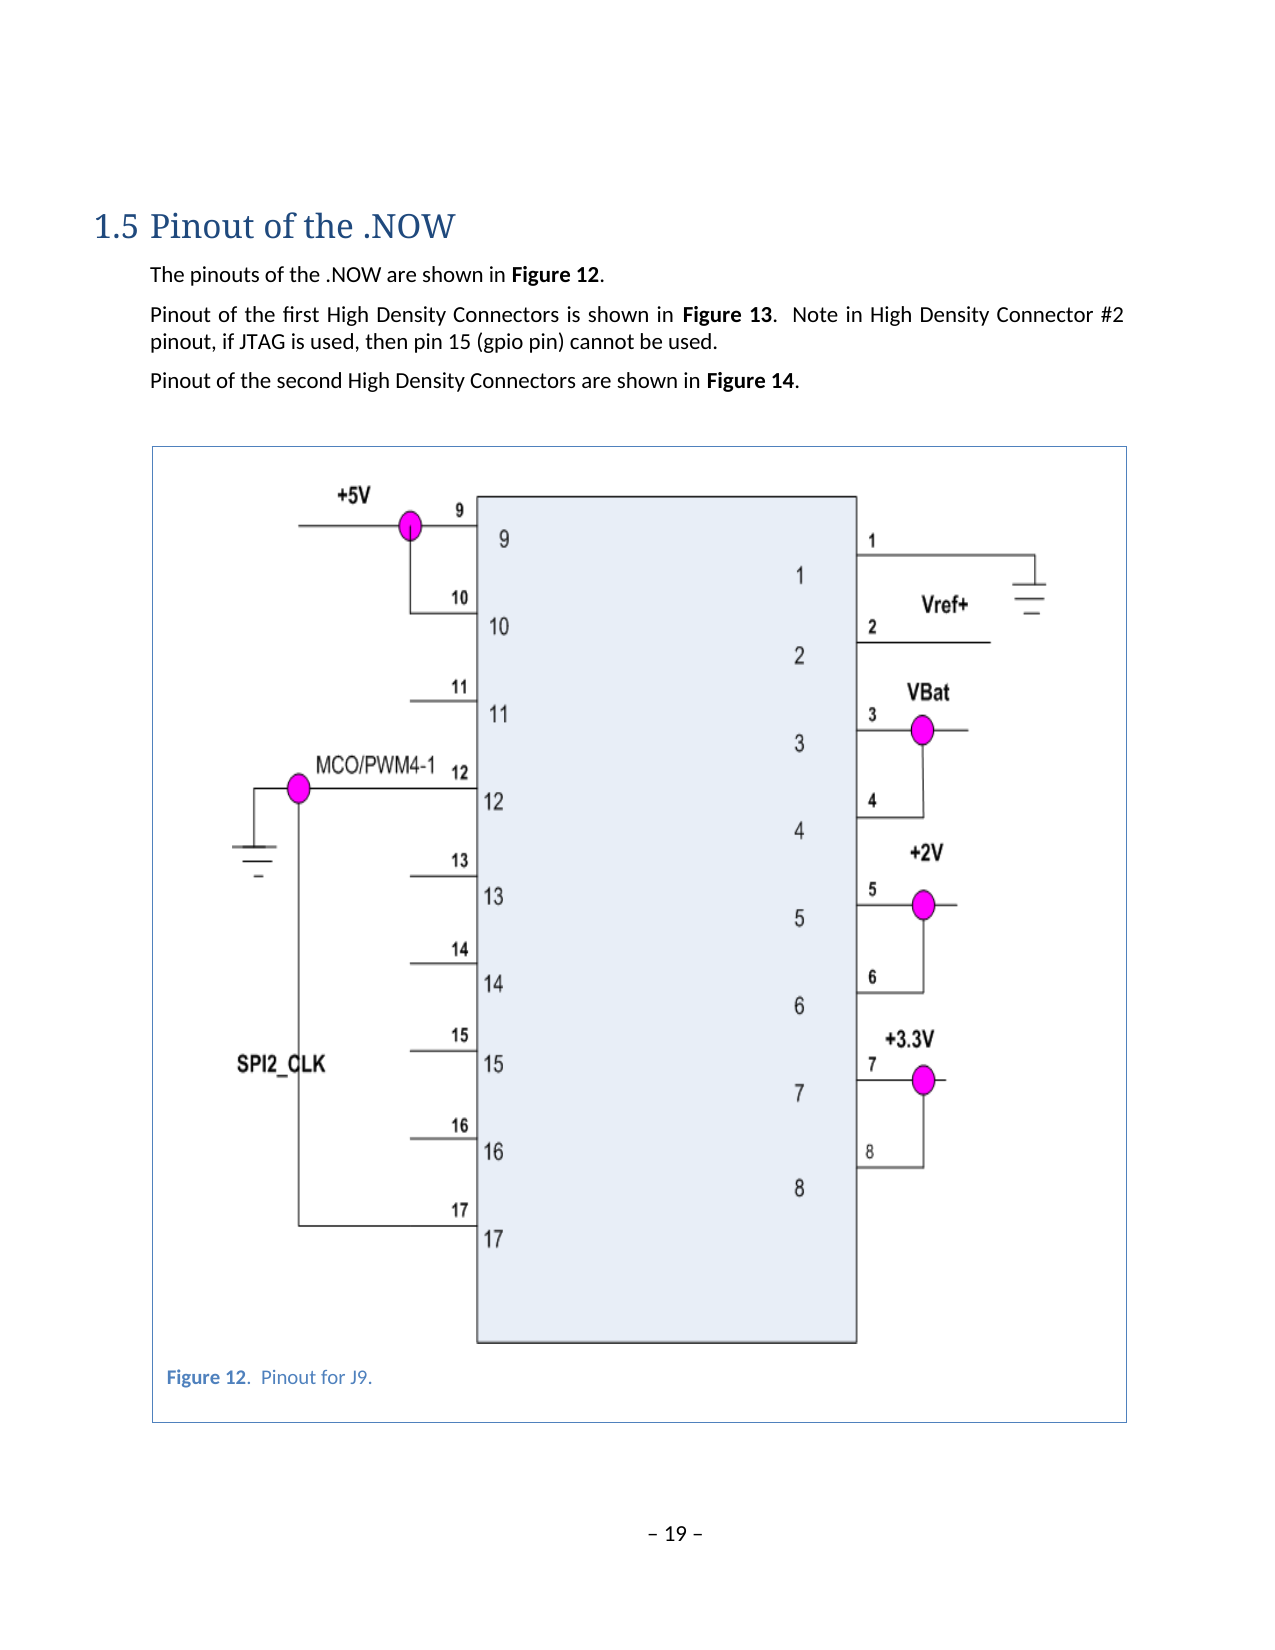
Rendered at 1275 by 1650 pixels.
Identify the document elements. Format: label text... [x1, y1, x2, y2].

text Pinout of the second High Density Connectors are shown in Figure 14. [150, 367, 1125, 394]
subtitle Pinout of the .NOW [94, 203, 1125, 248]
picture [232, 453, 1047, 1344]
